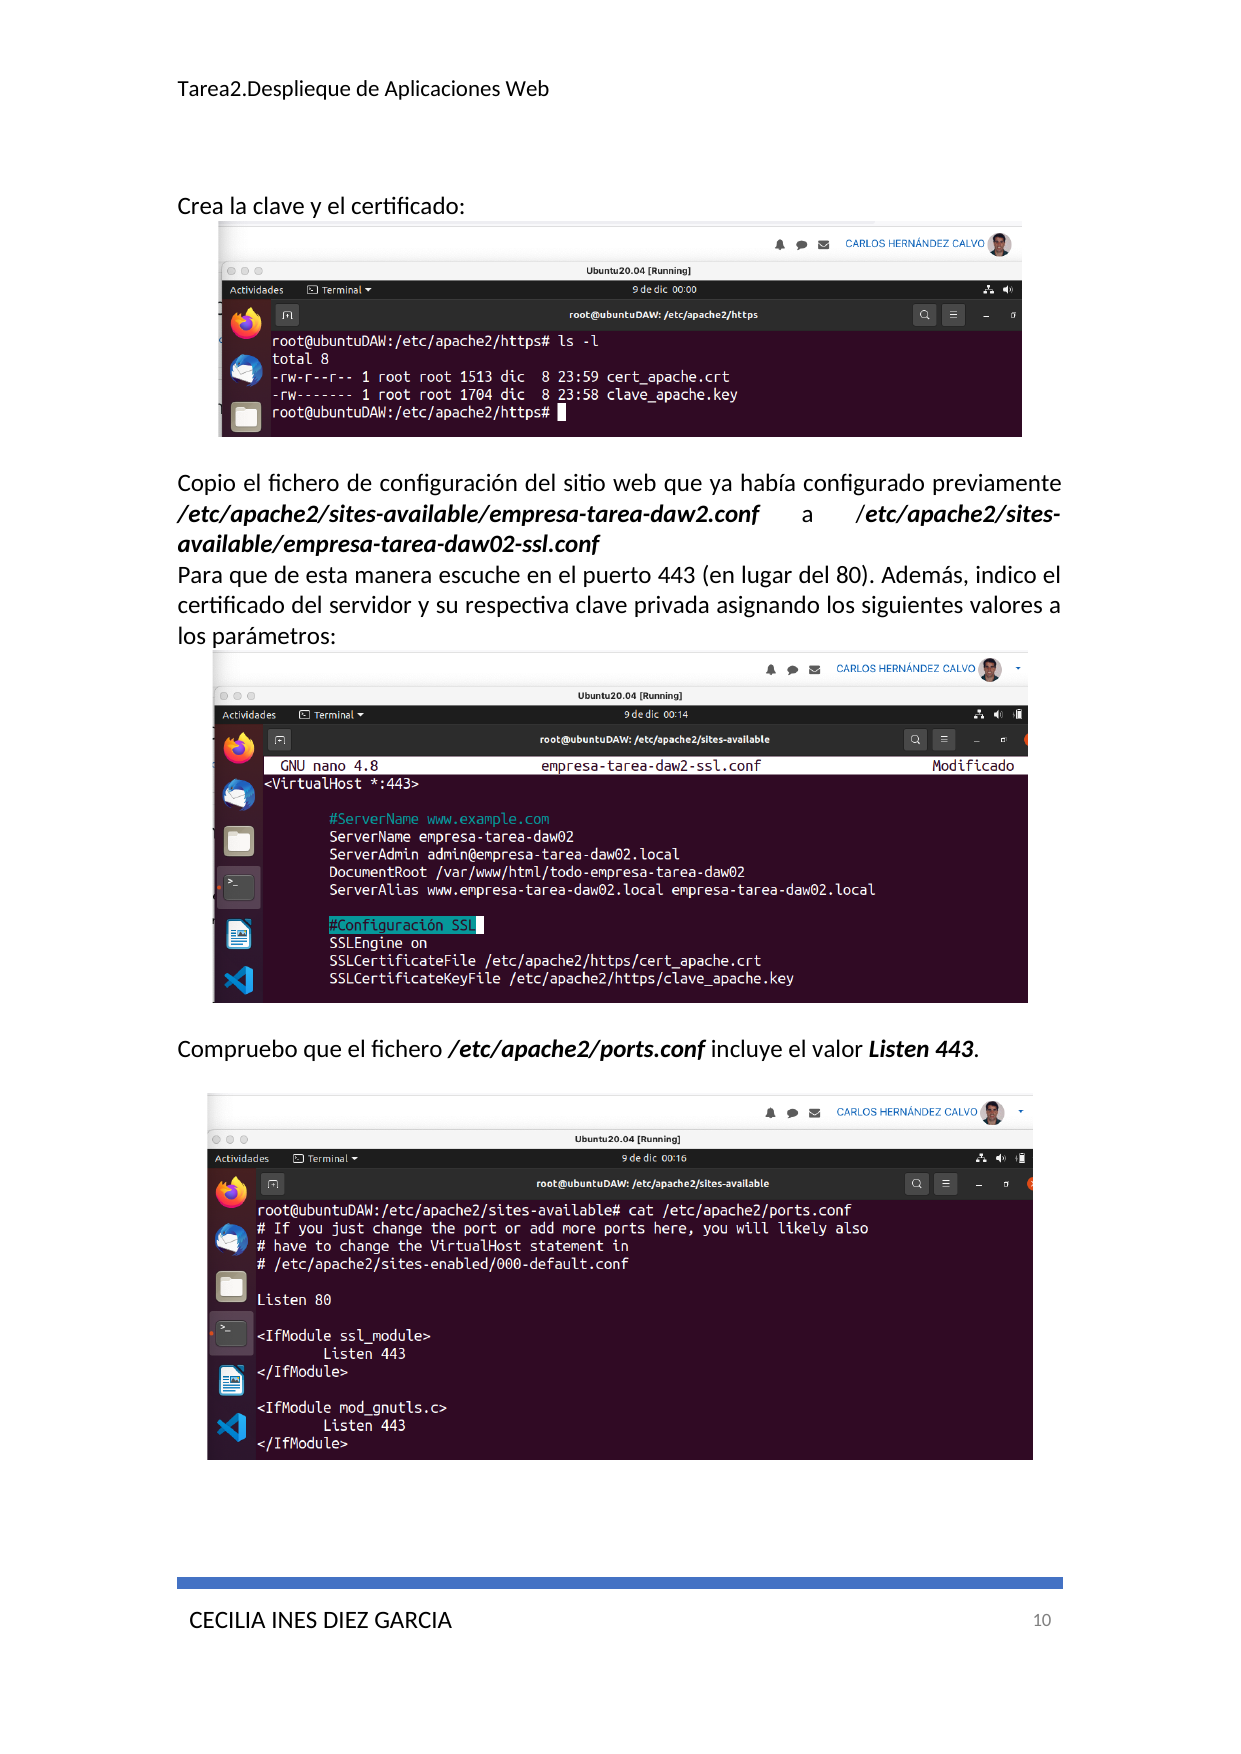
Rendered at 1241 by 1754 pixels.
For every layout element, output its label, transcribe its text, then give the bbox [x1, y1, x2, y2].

picture [212, 650, 1028, 1003]
text Copio el fichero de configuración del sitio web que ya había configurado previamente /etc/apache2/sites-available/empresa-tarea-daw2.conf a /etc/apache2/sites-available/empresa-tarea-daw02-ssl.conf [177, 467, 1063, 559]
picture [218, 221, 1022, 437]
text Compruebo que el fichero /etc/apache2/ports.conf incluye el valor Listen 443. [177, 1033, 1063, 1063]
text Crea la clave y el certificado: [177, 191, 1063, 221]
picture [207, 1093, 1033, 1460]
text Para que de esta manera escuche en el puerto 443 (en lugar del 80). Además, indico el certificado del servidor y su respectiva clave privada asignando los siguientes valores a los parámetros: [177, 559, 1063, 651]
